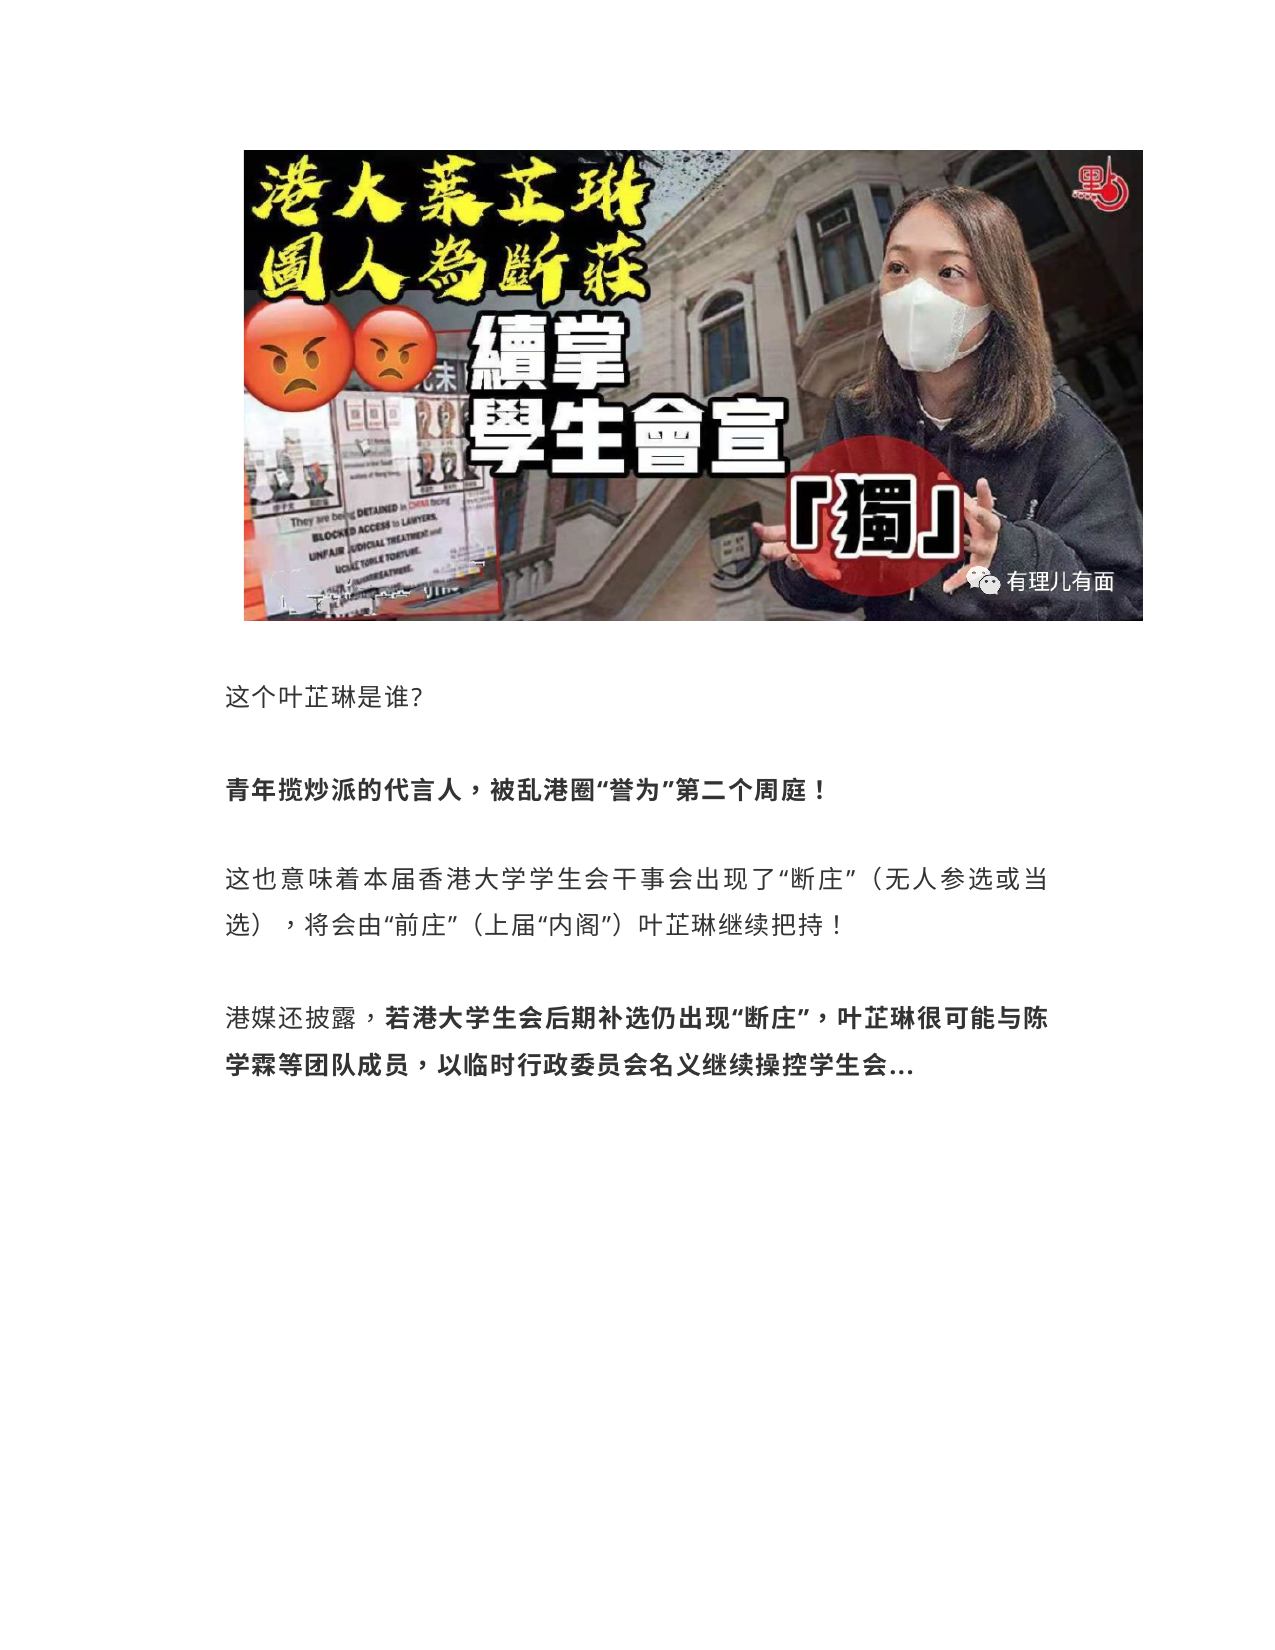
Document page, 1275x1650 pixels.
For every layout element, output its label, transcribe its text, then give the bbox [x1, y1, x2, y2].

picture [243, 150, 1144, 621]
text 这也意味着本届香港大学学生会干事会出现了“断庄”（无人参选或当选），将会由“前庄”（上届“内阁”）叶芷琳继续把持！ [225, 849, 1050, 942]
text 这个叶芷琳是谁? [225, 667, 1050, 714]
text 港媒还披露，若港大学生会后期补选仍出现“断庄”，叶芷琳很可能与陈学霖等团队成员，以临时行政委员会名义继续操控学生会... [225, 988, 1050, 1081]
text 青年揽炒派的代言人，被乱港圈“誉为”第二个周庭！ [225, 760, 1050, 807]
